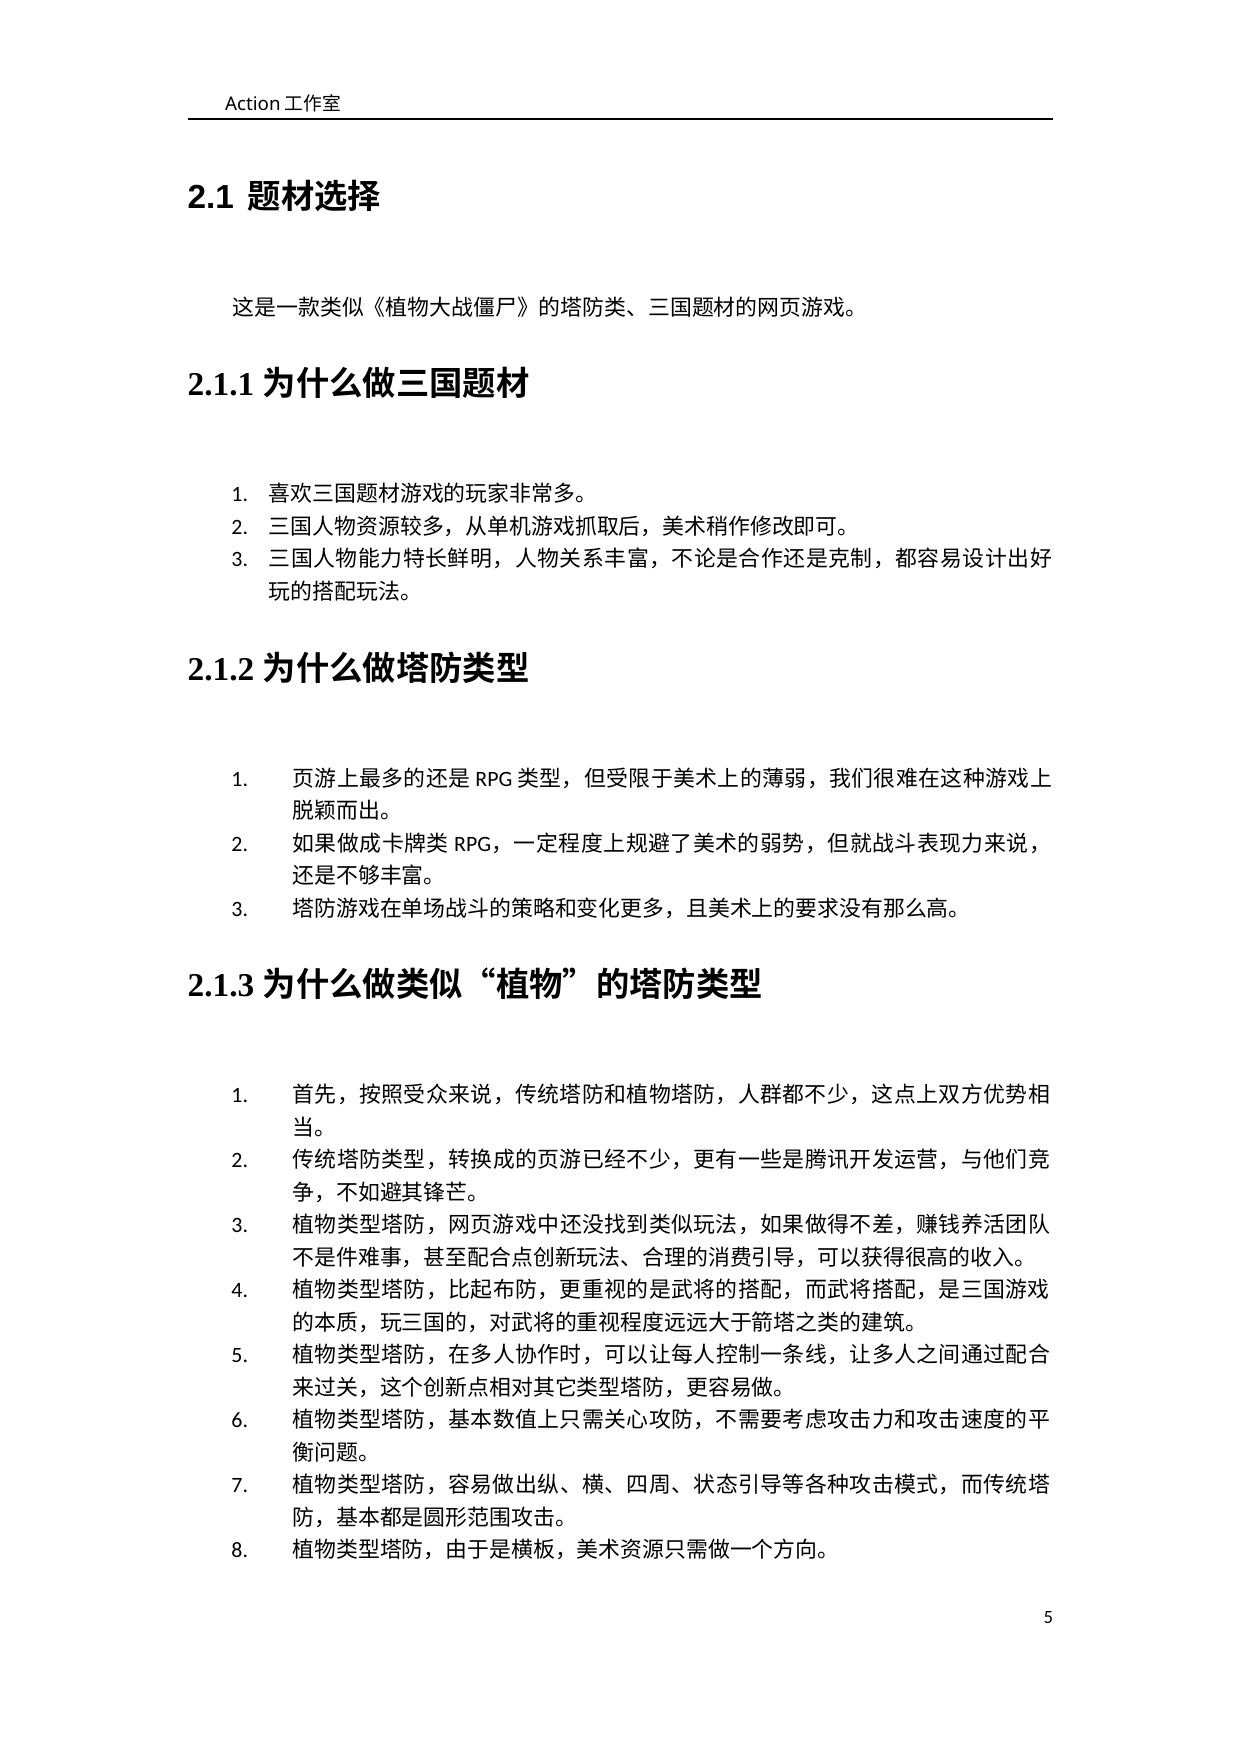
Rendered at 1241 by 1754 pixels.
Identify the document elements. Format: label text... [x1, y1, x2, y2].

list 喜欢三国题材游戏的玩家非常多。 [231, 476, 1053, 508]
list 页游上最多的还是RPG类型，但受限于美术上的薄弱，我们很难在这种游戏上脱颖而出。 [231, 760, 1053, 825]
text 这是一款类似《植物大战僵尸》的塔防类、三国题材的网页游戏。 [232, 289, 1053, 322]
list 植物类型塔防，基本数值上只需关心攻防，不需要考虑攻击力和攻击速度的平衡问题。 [231, 1402, 1053, 1467]
list 三国人物能力特长鲜明，人物关系丰富，不论是合作还是克制，都容易设计出好玩的搭配玩法。 [231, 541, 1053, 606]
subtitle 为什么做类似“植物”的塔防类型 [187, 950, 1053, 1015]
list 如果做成卡牌类RPG，一定程度上规避了美术的弱势，但就战斗表现力来说，还是不够丰富。 [231, 825, 1053, 890]
list 植物类型塔防，容易做出纵、横、四周、状态引导等各种攻击模式，而传统塔防，基本都是圆形范围攻击。 [231, 1467, 1053, 1532]
list 传统塔防类型，转换成的页游已经不少，更有一些是腾讯开发运营，与他们竞争，不如避其锋芒。 [231, 1142, 1053, 1207]
list 植物类型塔防，在多人协作时，可以让每人控制一条线，让多人之间通过配合来过关，这个创新点相对其它类型塔防，更容易做。 [231, 1337, 1053, 1402]
list 塔防游戏在单场战斗的策略和变化更多，且美术上的要求没有那么高。 [231, 890, 1053, 923]
list 植物类型塔防，比起布防，更重视的是武将的搭配，而武将搭配，是三国游戏的本质，玩三国的，对武将的重视程度远远大于箭塔之类的建筑。 [231, 1272, 1053, 1337]
list 三国人物资源较多，从单机游戏抓取后，美术稍作修改即可。 [231, 508, 1053, 541]
subtitle 为什么做三国题材 [187, 349, 1053, 414]
list 首先，按照受众来说，传统塔防和植物塔防，人群都不少，这点上双方优势相当。 [231, 1077, 1053, 1142]
list 植物类型塔防，网页游戏中还没找到类似玩法，如果做得不差，赚钱养活团队不是件难事，甚至配合点创新玩法、合理的消费引导，可以获得很高的收入。 [231, 1207, 1053, 1272]
list 植物类型塔防，由于是横板，美术资源只需做一个方向。 [231, 1532, 1053, 1564]
subtitle 为什么做塔防类型 [187, 633, 1053, 698]
subtitle 题材选择 [187, 162, 1053, 227]
